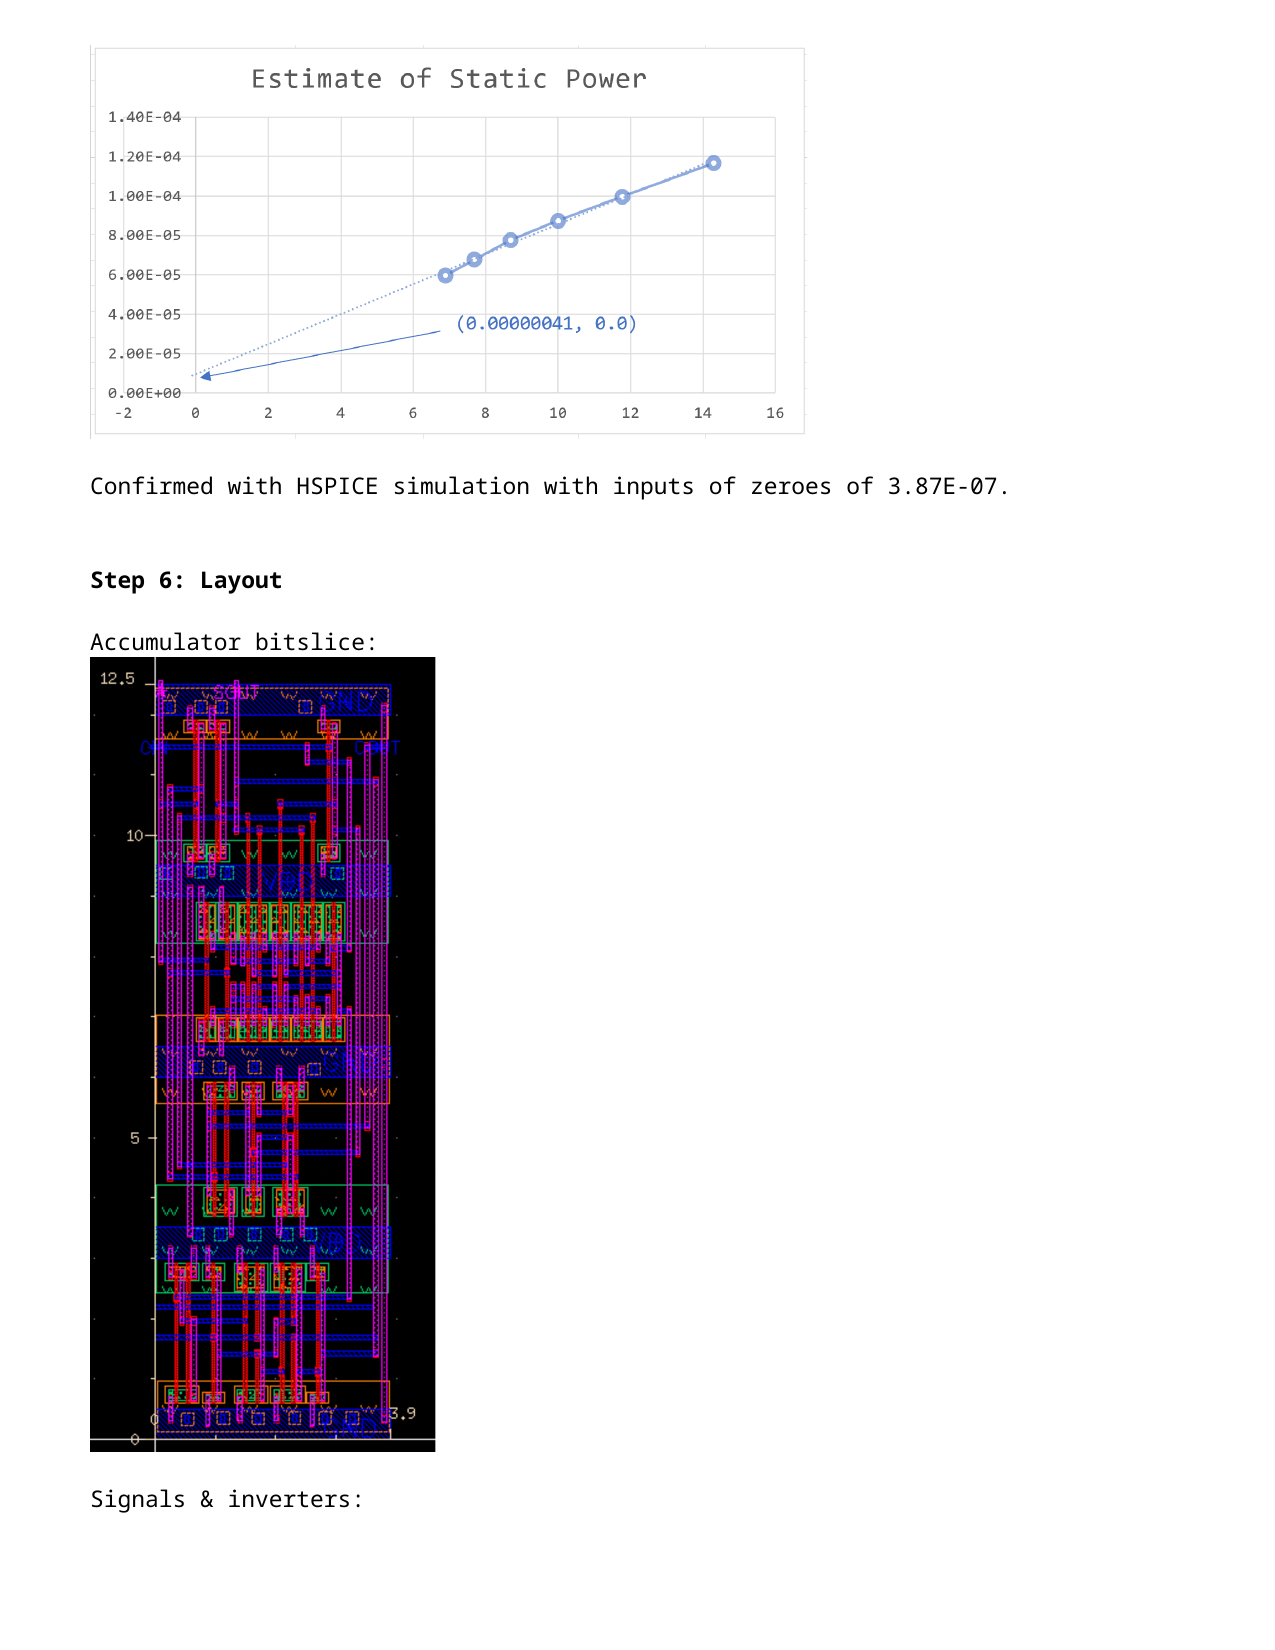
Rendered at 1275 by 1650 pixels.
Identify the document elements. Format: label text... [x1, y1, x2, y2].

picture [90, 657, 436, 1452]
text Signals & inverters: [90, 1482, 1185, 1514]
picture [90, 45, 808, 439]
text Step 6: Layout [90, 564, 1185, 595]
text Confirmed with HSPICE simulation with inputs of zeroes of 3.87E-07. [90, 470, 1185, 501]
text Accumulator bitslice: [90, 626, 1185, 657]
